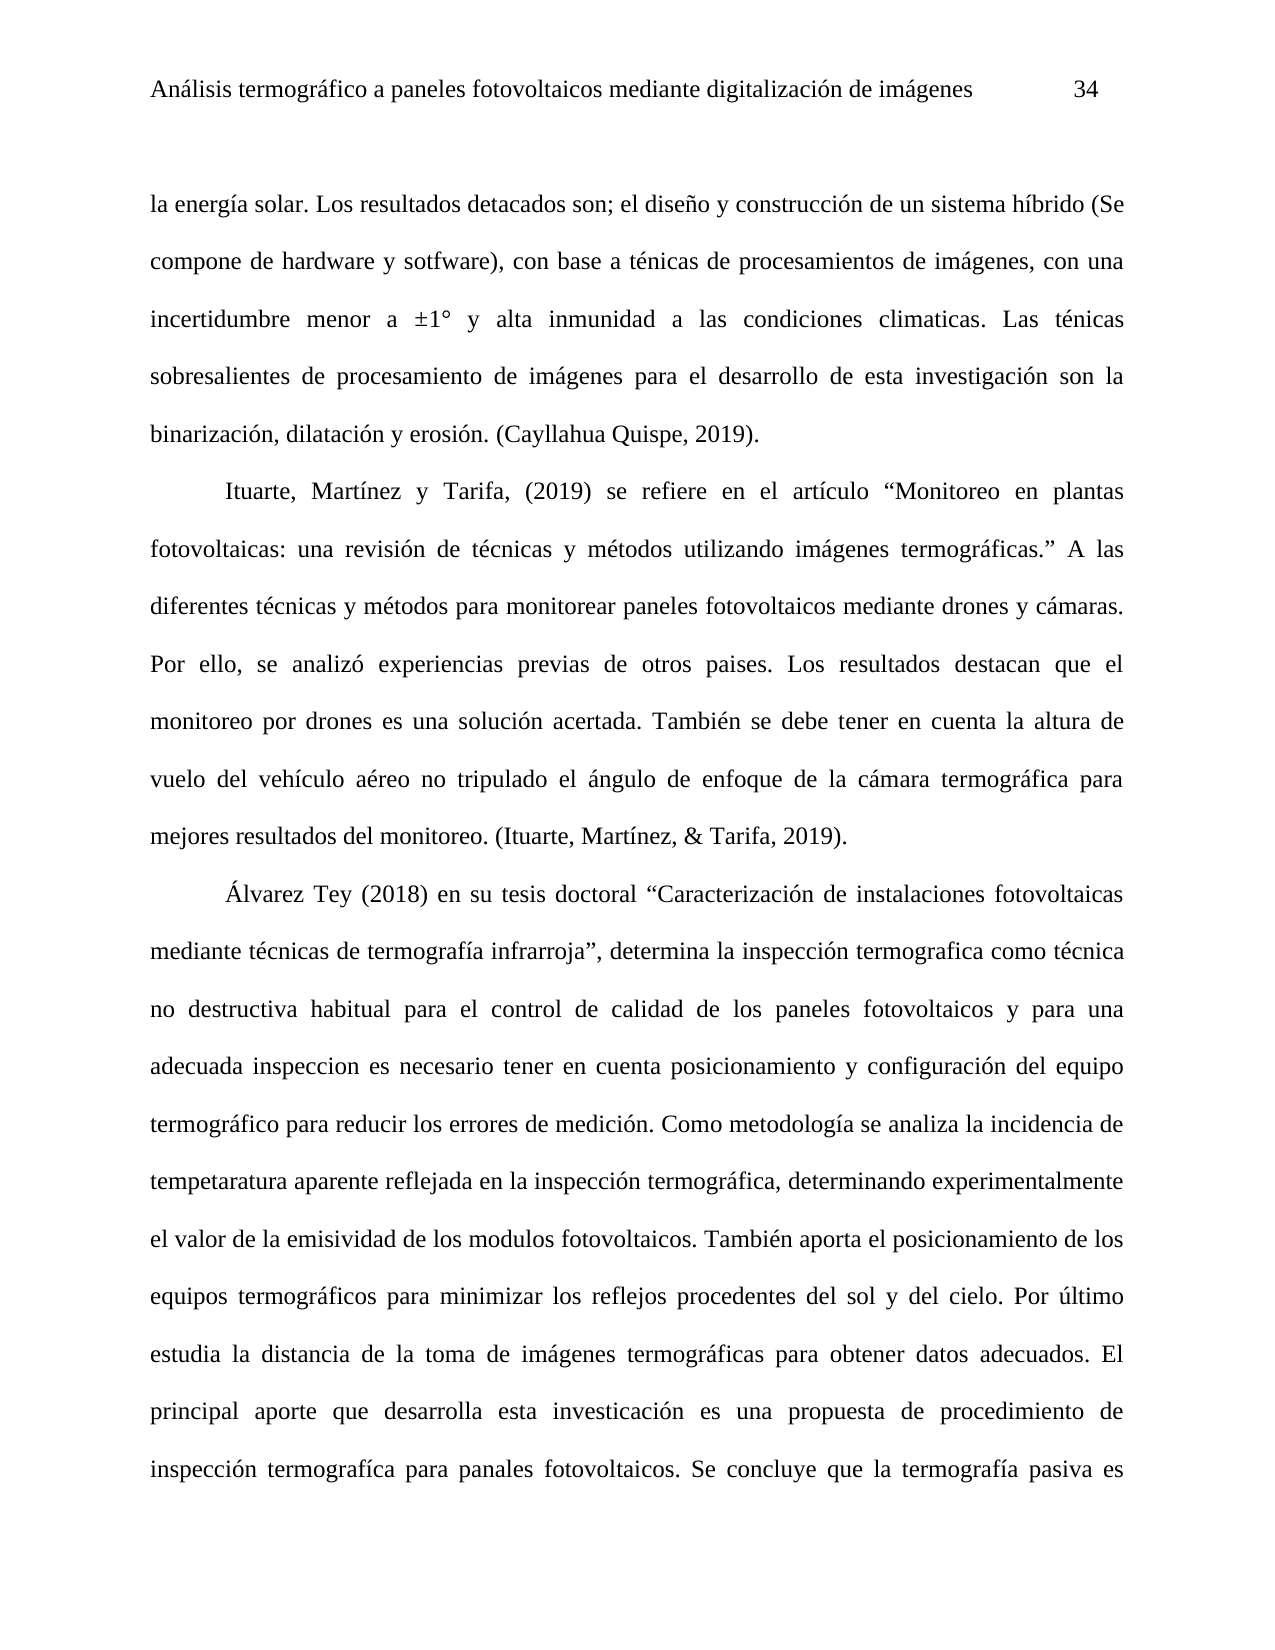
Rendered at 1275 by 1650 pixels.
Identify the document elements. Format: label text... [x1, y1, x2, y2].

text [150, 879, 1125, 1482]
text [150, 189, 1125, 447]
text Ituarte, Martínez y Tarifa, (2019) se refiere en el artículo “Monitoreo en plantas fotovoltaicas: una revisión de técnicas y métodos utilizando imágenes termográficas.” A las diferentes técnicas y métodos para monitorear paneles fotovoltaicos mediante drones y cámaras. Por ello, se analizó experiencias previas de otros paises. Los resultados destacan que el monitoreo por drones es una solución acertada. También se debe tener en cuenta la altura de vuelo del vehículo aéreo no tripulado el ángulo de enfoque de la cámara termográfica para mejores resultados del monitoreo.. [150, 476, 1125, 850]
